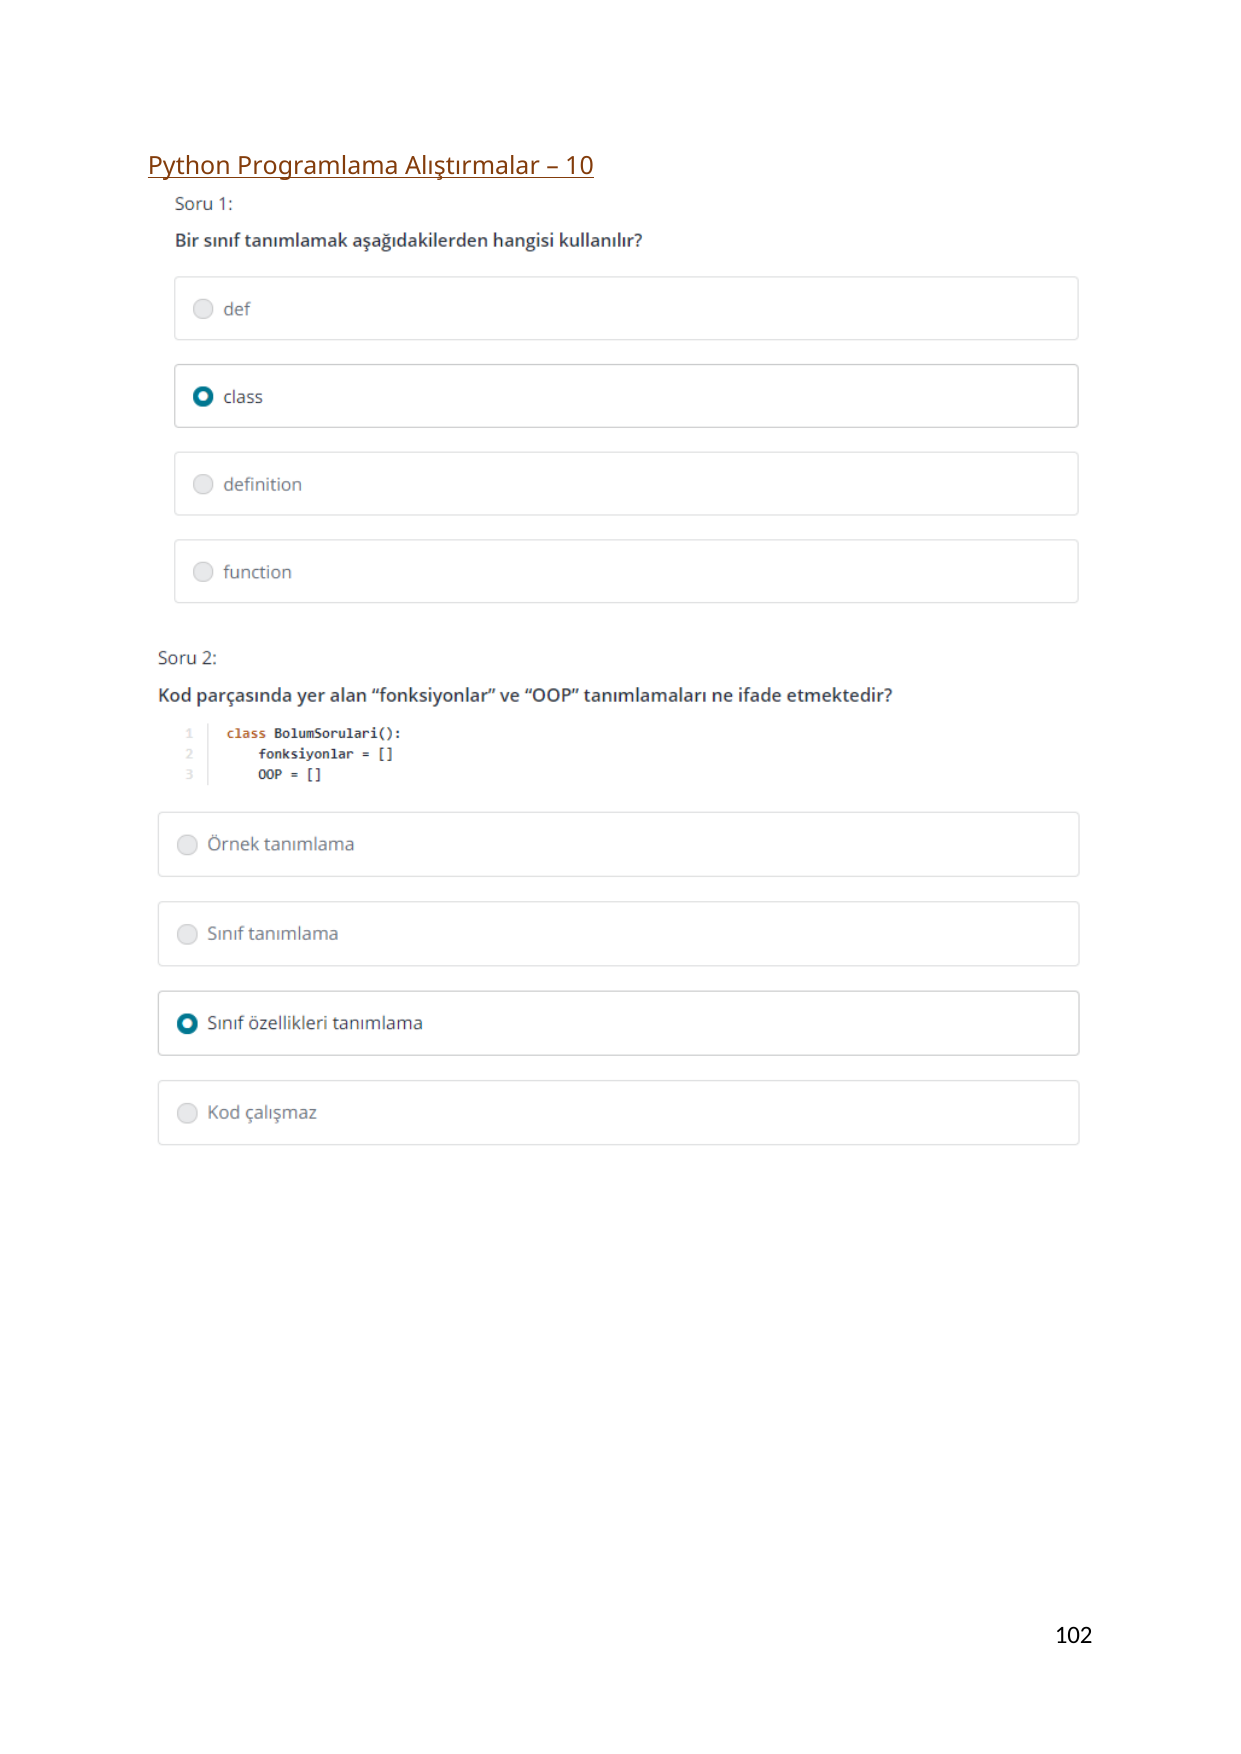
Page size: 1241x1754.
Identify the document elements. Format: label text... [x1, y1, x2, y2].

picture [147, 645, 1093, 1149]
picture [147, 184, 1093, 627]
subtitle Python Programlama Alıştırmalar – 10 [148, 148, 1092, 182]
